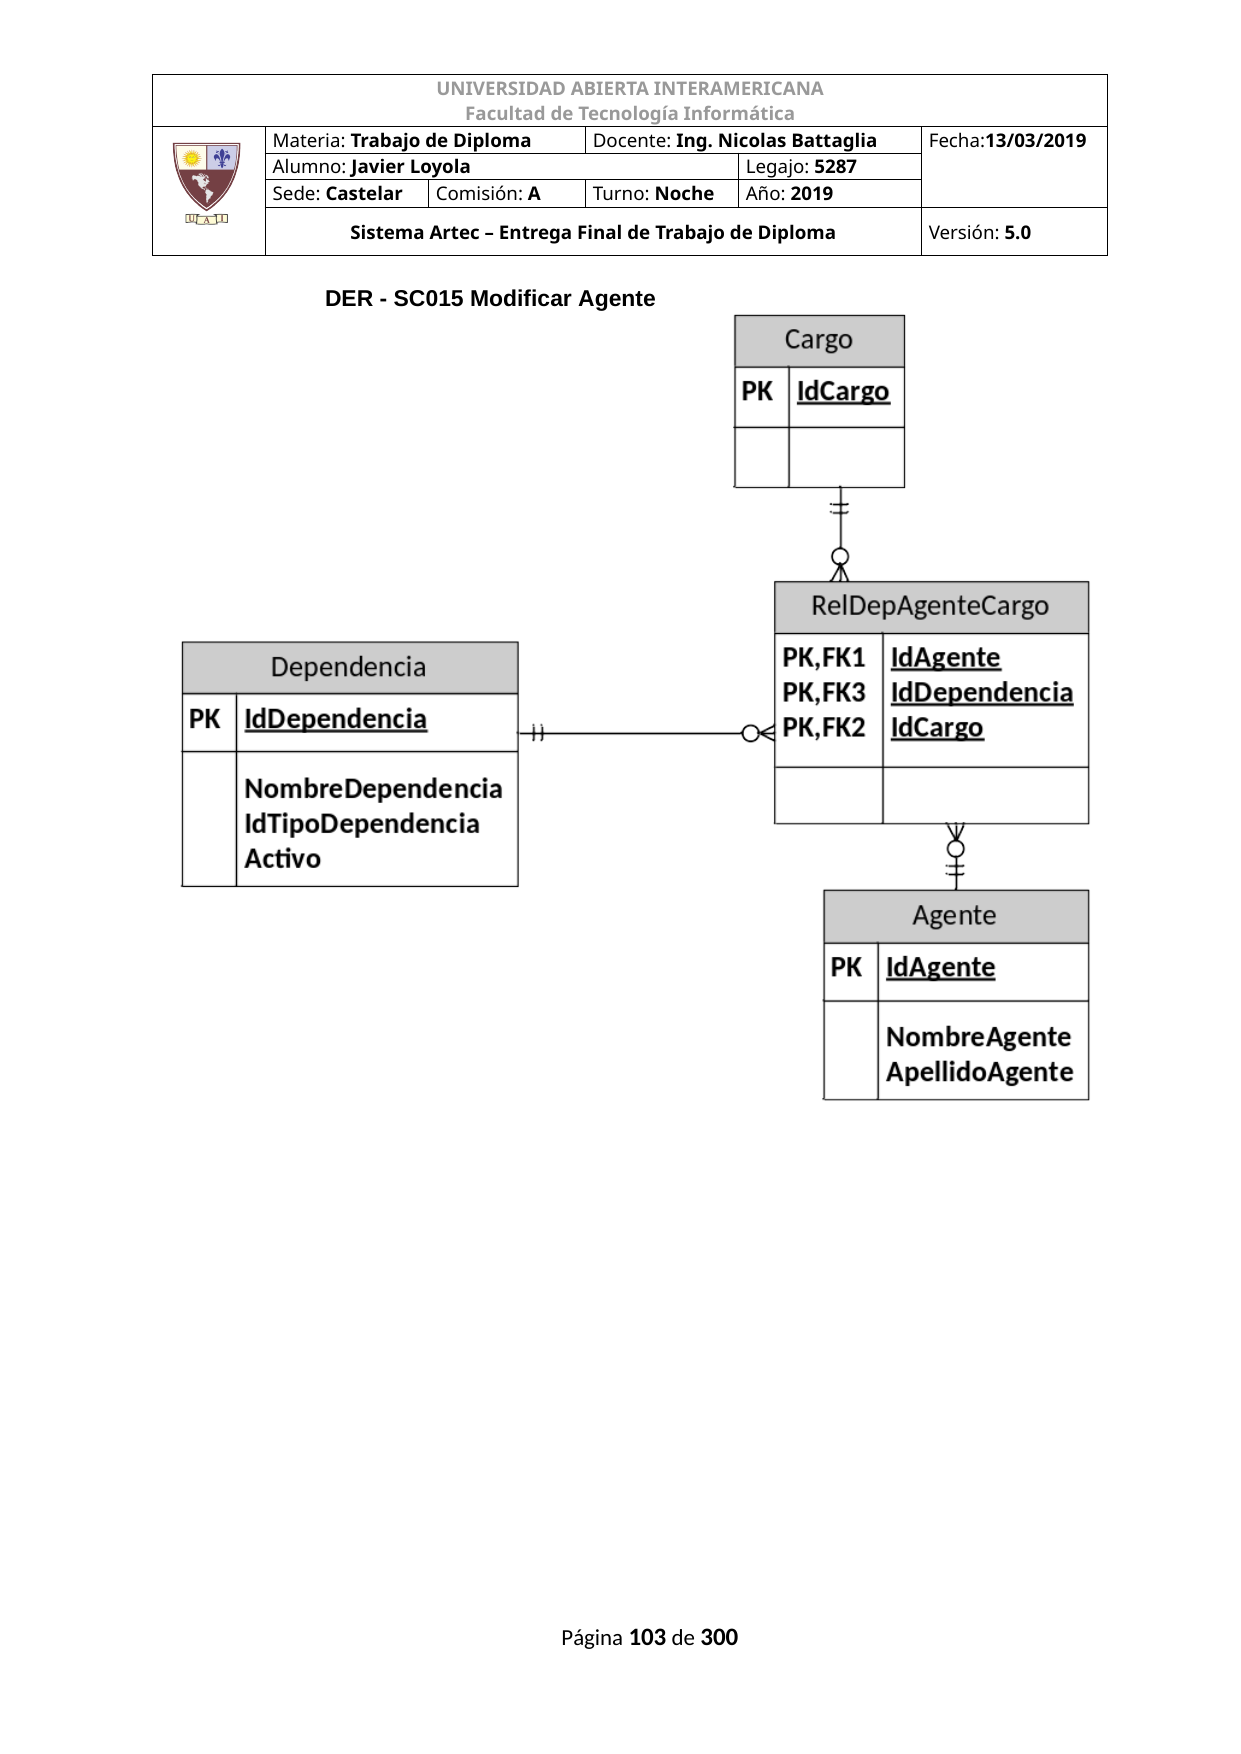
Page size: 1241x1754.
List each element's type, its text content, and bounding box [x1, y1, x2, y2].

picture [157, 136, 257, 228]
text DER - SC015 Modificar Agente [325, 284, 1122, 311]
